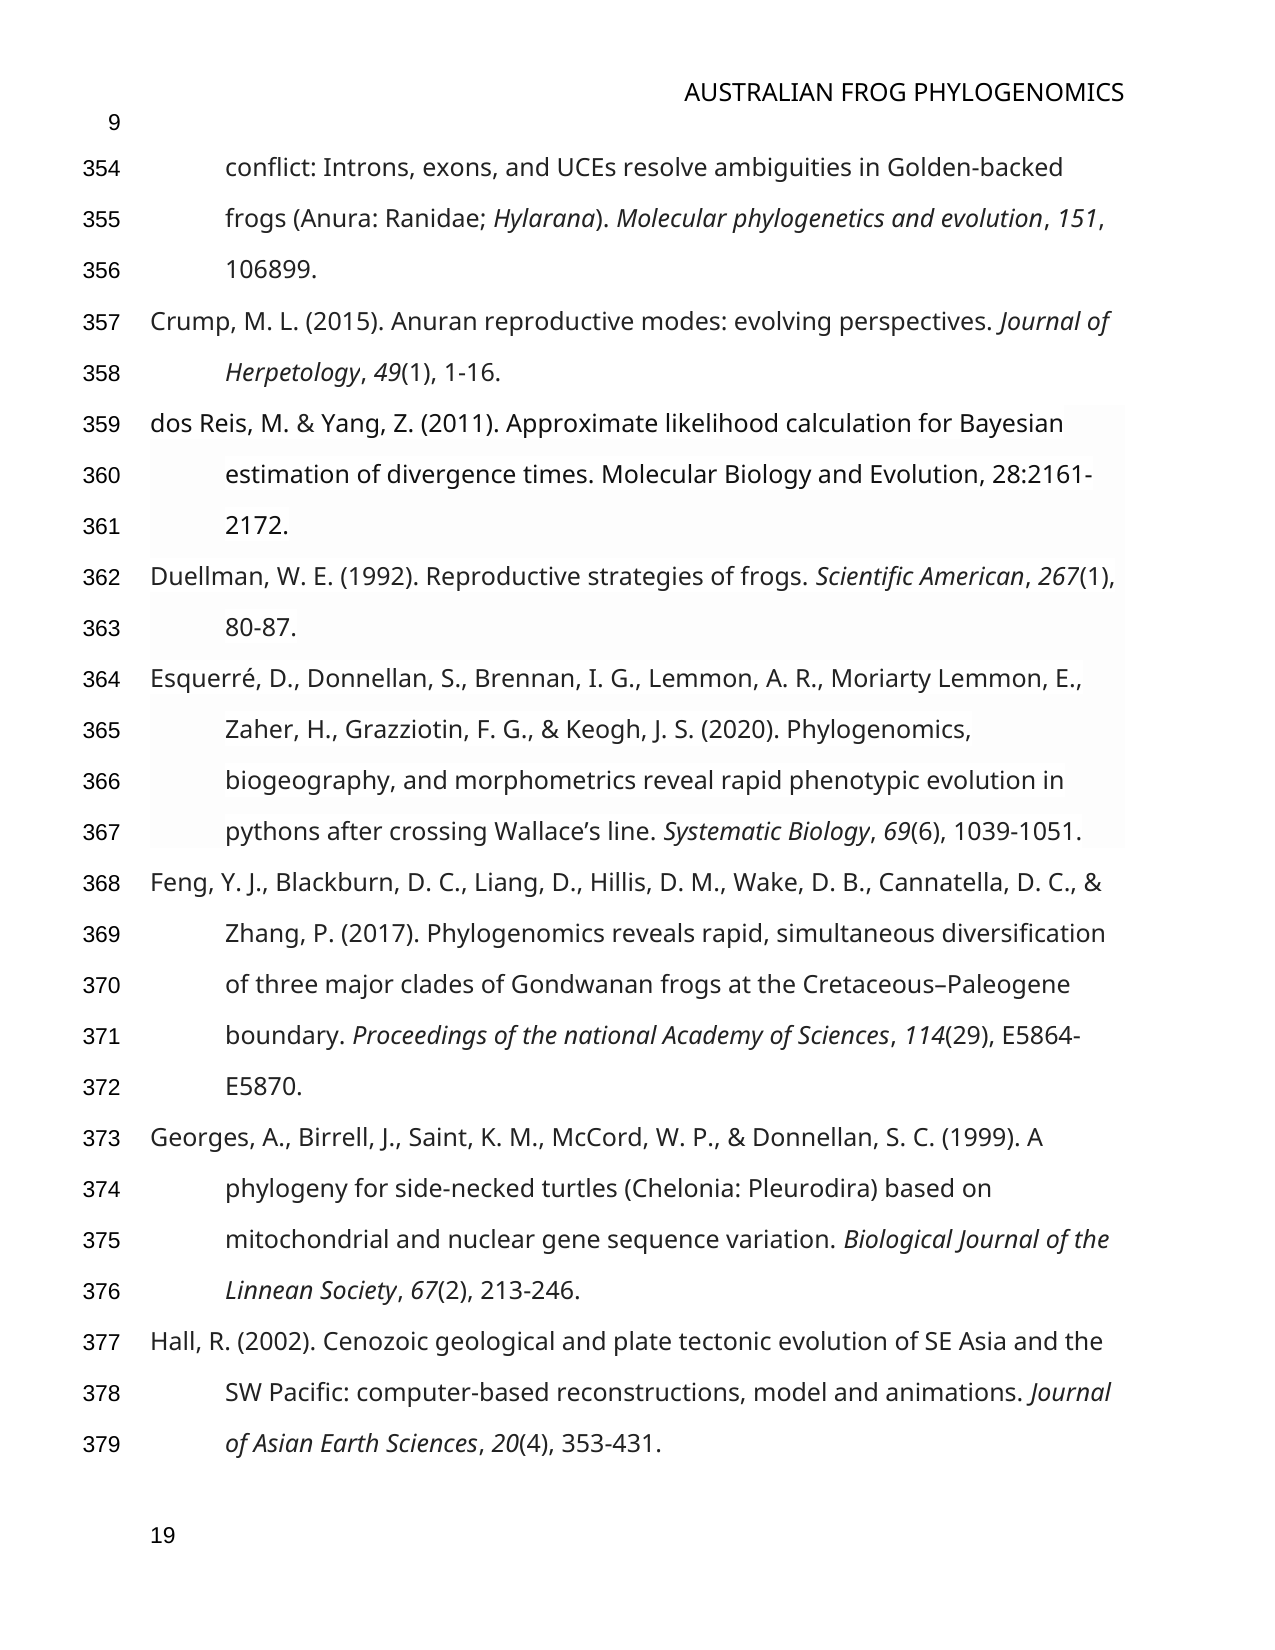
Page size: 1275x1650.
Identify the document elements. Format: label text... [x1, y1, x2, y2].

text Georges, A., Birrell, J., Saint, K. M., McCord, W. P., & Donnellan, S. C. (1999). A phylogeny for side-necked turtles (Chelonia: Pleurodira) based on mitochondrial and nuclear gene sequence variation. Biological Journal of the Linnean Society, 67(2), 213-246. [150, 1120, 1125, 1307]
text Crump, M. L. (2015). Anuran reproductive modes: evolving perspectives. Journal of Herpetology, 49(1), 1-16. [150, 303, 1125, 388]
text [150, 150, 1125, 286]
text Esquerré, D., Donnellan, S., Brennan, I. G., Lemmon, A. R., Moriarty Lemmon, E., Zaher, H., Grazziotin, F. G., & Keogh, J. S. (2020). Phylogenomics, biogeography, and morphometrics reveal rapid phenotypic evolution in pythons after crossing Wallace’s line. Systematic Biology, 69(6), 1039-1051. [150, 660, 1125, 848]
text Hall, R. (2002). Cenozoic geological and plate tectonic evolution of SE Asia and the SW Pacific: computer-based reconstructions, model and animations. Journal of Asian Earth Sciences, 20(4), 353-431. [150, 1324, 1125, 1460]
text Duellman, W. E. (1992). Reproductive strategies of frogs. Scientific American, 267(1), 80-87. [150, 558, 1125, 643]
text Feng, Y. J., Blackburn, D. C., Liang, D., Hillis, D. M., Wake, D. B., Cannatella, D. C., & Zhang, P. (2017). Phylogenomics reveals rapid, simultaneous diversification of three major clades of Gondwanan frogs at the Cretaceous–Paleogene boundary. Proceedings of the national Academy of Sciences, 114(29), E5864-E5870. [150, 864, 1125, 1103]
text dos Reis, M. & Yang, Z. (2011). Approximate likelihood calculation for Bayesian estimation of divergence times. Molecular Biology and Evolution, 28:2161-2172. [150, 405, 1125, 541]
